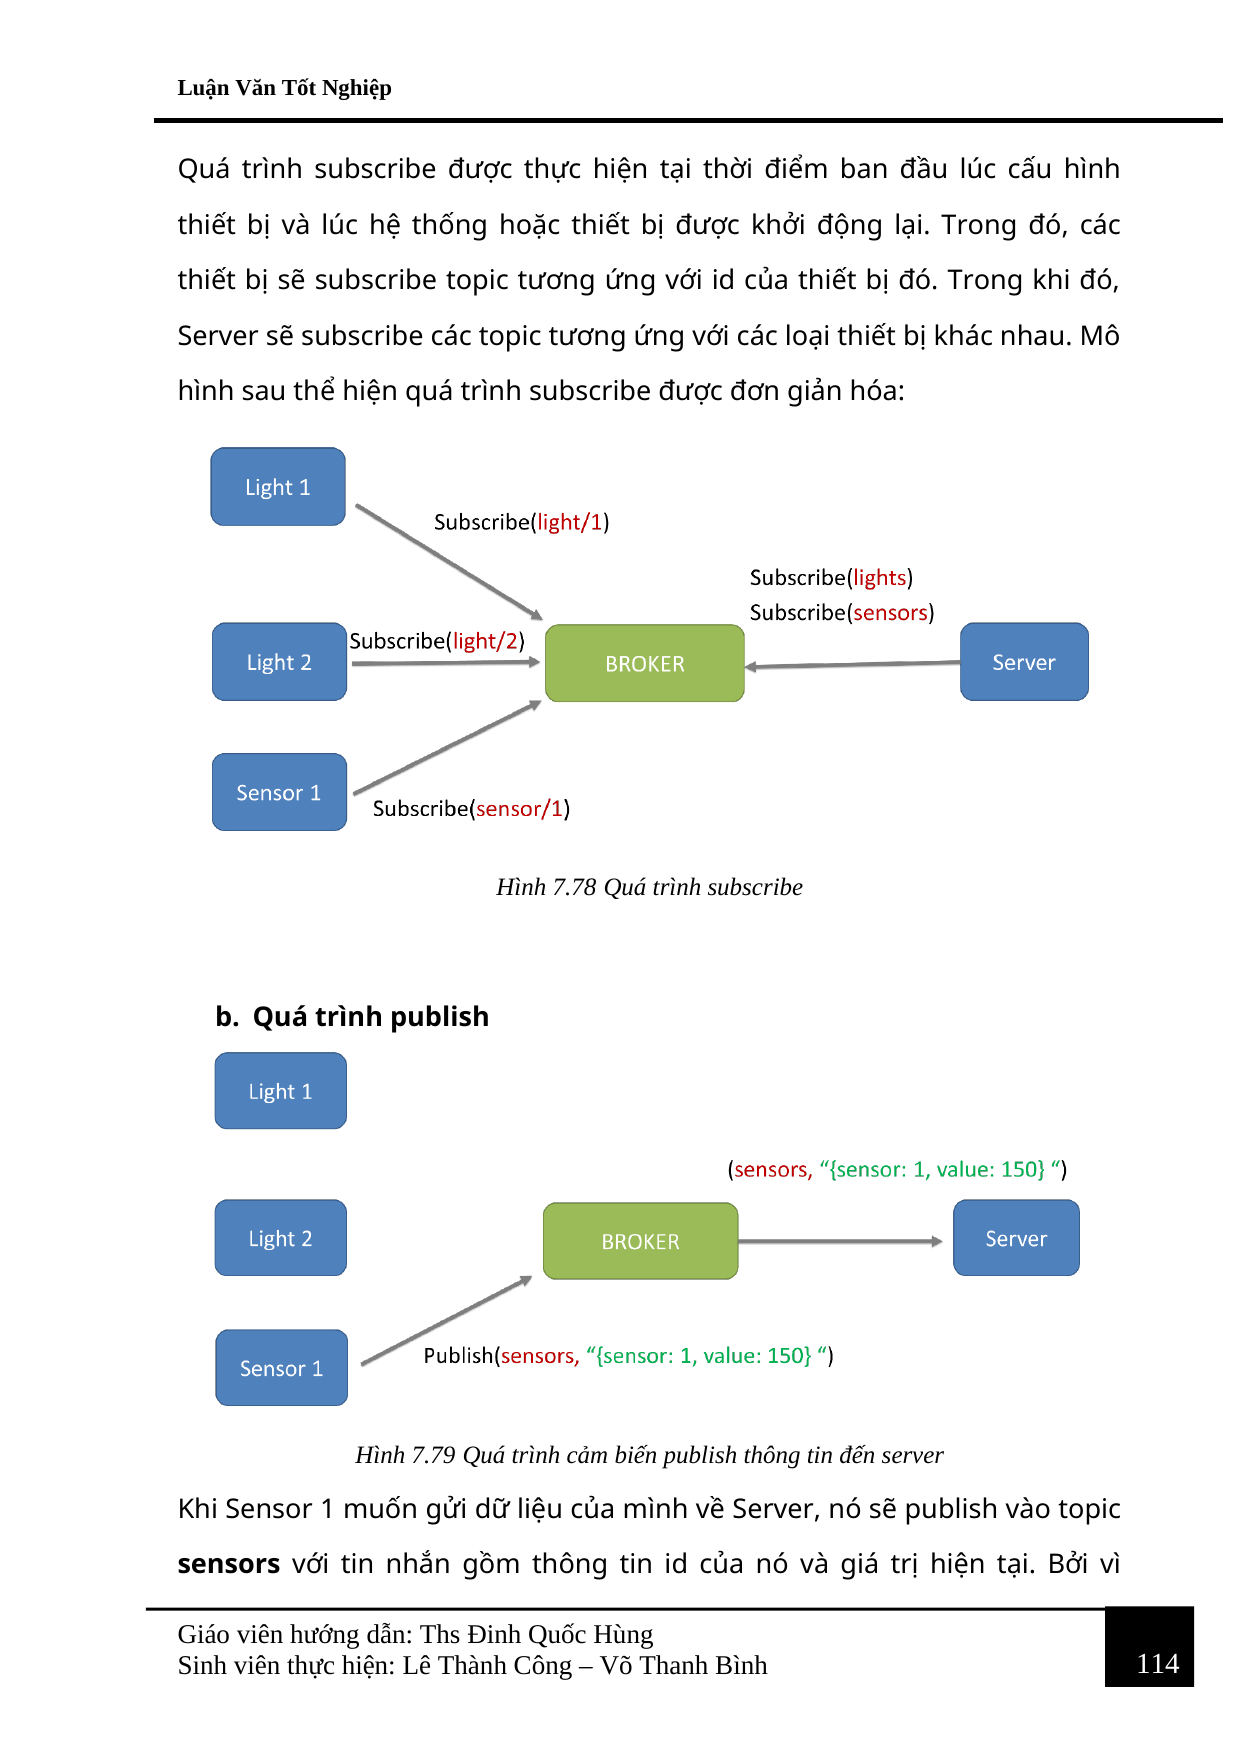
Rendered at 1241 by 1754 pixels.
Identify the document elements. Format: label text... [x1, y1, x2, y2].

subtitle Quá trình publish [215, 997, 1122, 1034]
picture [214, 1052, 1085, 1406]
text Quá trình subscribe được thực hiện tại thời điểm ban đầu lúc cấu hình thiết bị và lúc hệ thống hoặc thiết bị được khởi động lại. Trong đó, các thiết bị sẽ subscribe topic tương ứng với id của thiết bị đó. Trong khi đó, Server sẽ subscribe các topic tương ứng với các loại thiết bị khác nhau. Mô hình sau thể hiện quá trình subscribe được đơn giản hóa: [177, 150, 1122, 408]
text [177, 1489, 1122, 1582]
picture [210, 447, 1089, 837]
